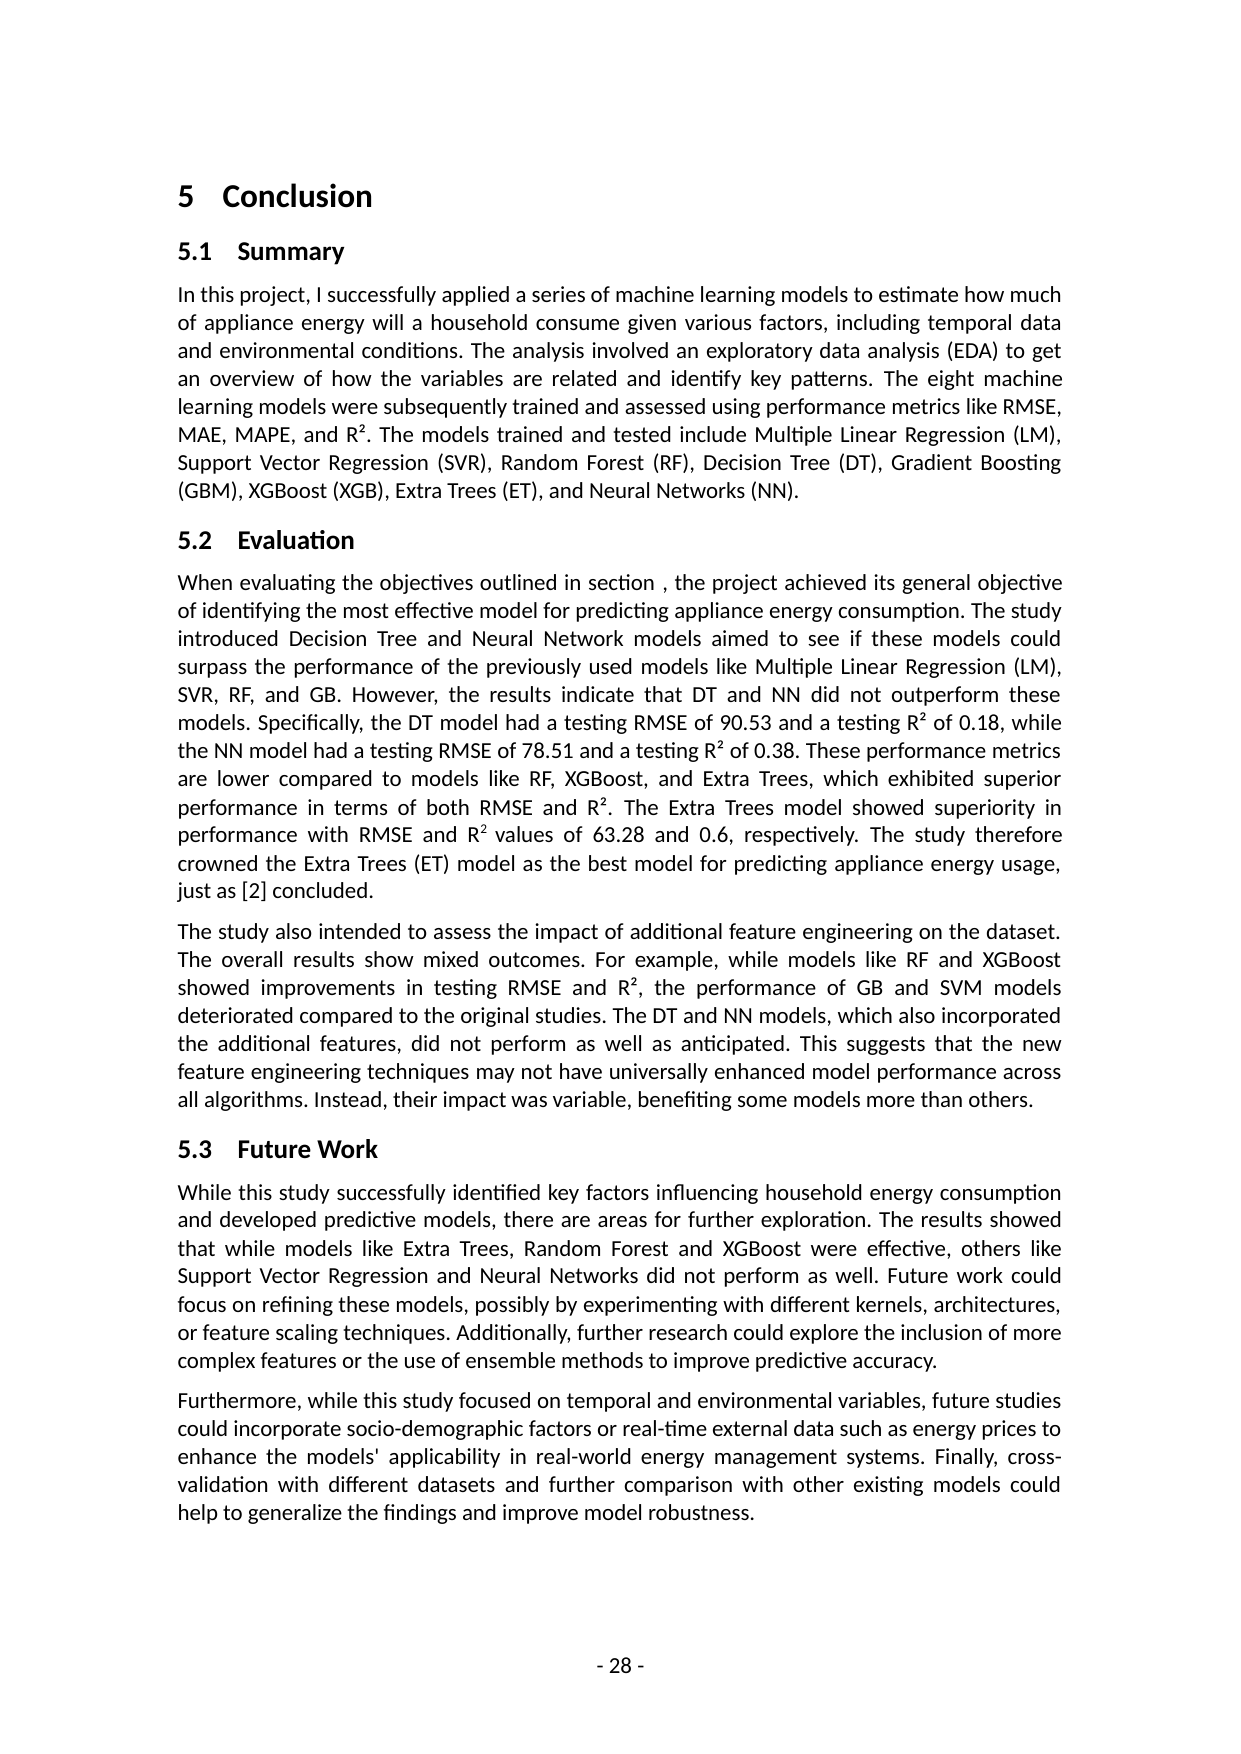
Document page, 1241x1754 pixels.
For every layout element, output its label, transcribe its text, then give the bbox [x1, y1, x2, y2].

subtitle Summary [177, 234, 1063, 267]
text When evaluating the objectives outlined in section 1.2, the project achieved its general objective of identifying the most effective model for predicting appliance energy consumption. The study introduced Decision Tree and Neural Network models aimed to see if these models could surpass the performance of the previously used models like Multiple Linear Regression (LM), SVR, RF, and GB. However, the results indicate that DT and NN did not outperform these models. Specifically, the DT model had a testing RMSE of 90.53 and a testing R² of 0.18, while the NN model had a testing RMSE of 78.51 and a testing R² of 0.38. These performance metrics are lower compared to models like RF, XGBoost, and Extra Trees, which exhibited superior performance in terms of both RMSE and R². The Extra Trees model showed superiority in performance with RMSE and R2 values of 63.28 and 0.6, respectively. The study therefore crowned the Extra Trees (ET) model as the best model for predicting appliance energy usage, just as concluded. [177, 568, 1063, 905]
subtitle Conclusion [177, 175, 1063, 216]
subtitle Evaluation [177, 523, 1063, 556]
subtitle Future Work [177, 1132, 1063, 1165]
text The study also intended to assess the impact of additional feature engineering on the dataset. The overall results show mixed outcomes. For example, while models like RF and XGBoost showed improvements in testing RMSE and R², the performance of GB and SVM models deteriorated compared to the original studies. The DT and NN models, which also incorporated the additional features, did not perform as well as anticipated. This suggests that the new feature engineering techniques may not have universally enhanced model performance across all algorithms. Instead, their impact was variable, benefiting some models more than others. [177, 917, 1063, 1113]
text While this study successfully identified key factors influencing household energy consumption and developed predictive models, there are areas for further exploration. The results showed that while models like Extra Trees, Random Forest and XGBoost were effective, others like Support Vector Regression and Neural Networks did not perform as well. Future work could focus on refining these models, possibly by experimenting with different kernels, architectures, or feature scaling techniques. Additionally, further research could explore the inclusion of more complex features or the use of ensemble methods to improve predictive accuracy. [177, 1178, 1063, 1374]
text In this project, I successfully applied a series of machine learning models to estimate how much of appliance energy will a household consume given various factors, including temporal data and environmental conditions. The analysis involved an exploratory data analysis (EDA) to get an overview of how the variables are related and identify key patterns. The eight machine learning models were subsequently trained and assessed using performance metrics like RMSE, MAE, MAPE, and R². The models trained and tested include Multiple Linear Regression (LM), Support Vector Regression (SVR), Random Forest (RF), Decision Tree (DT), Gradient Boosting (GBM), XGBoost (XGB), Extra Trees (ET), and Neural Networks (NN). [177, 280, 1063, 504]
text Furthermore, while this study focused on temporal and environmental variables, future studies could incorporate socio-demographic factors or real-time external data such as energy prices to enhance the models' applicability in real-world energy management systems. Finally, cross-validation with different datasets and further comparison with other existing models could help to generalize the findings and improve model robustness. [177, 1386, 1063, 1526]
